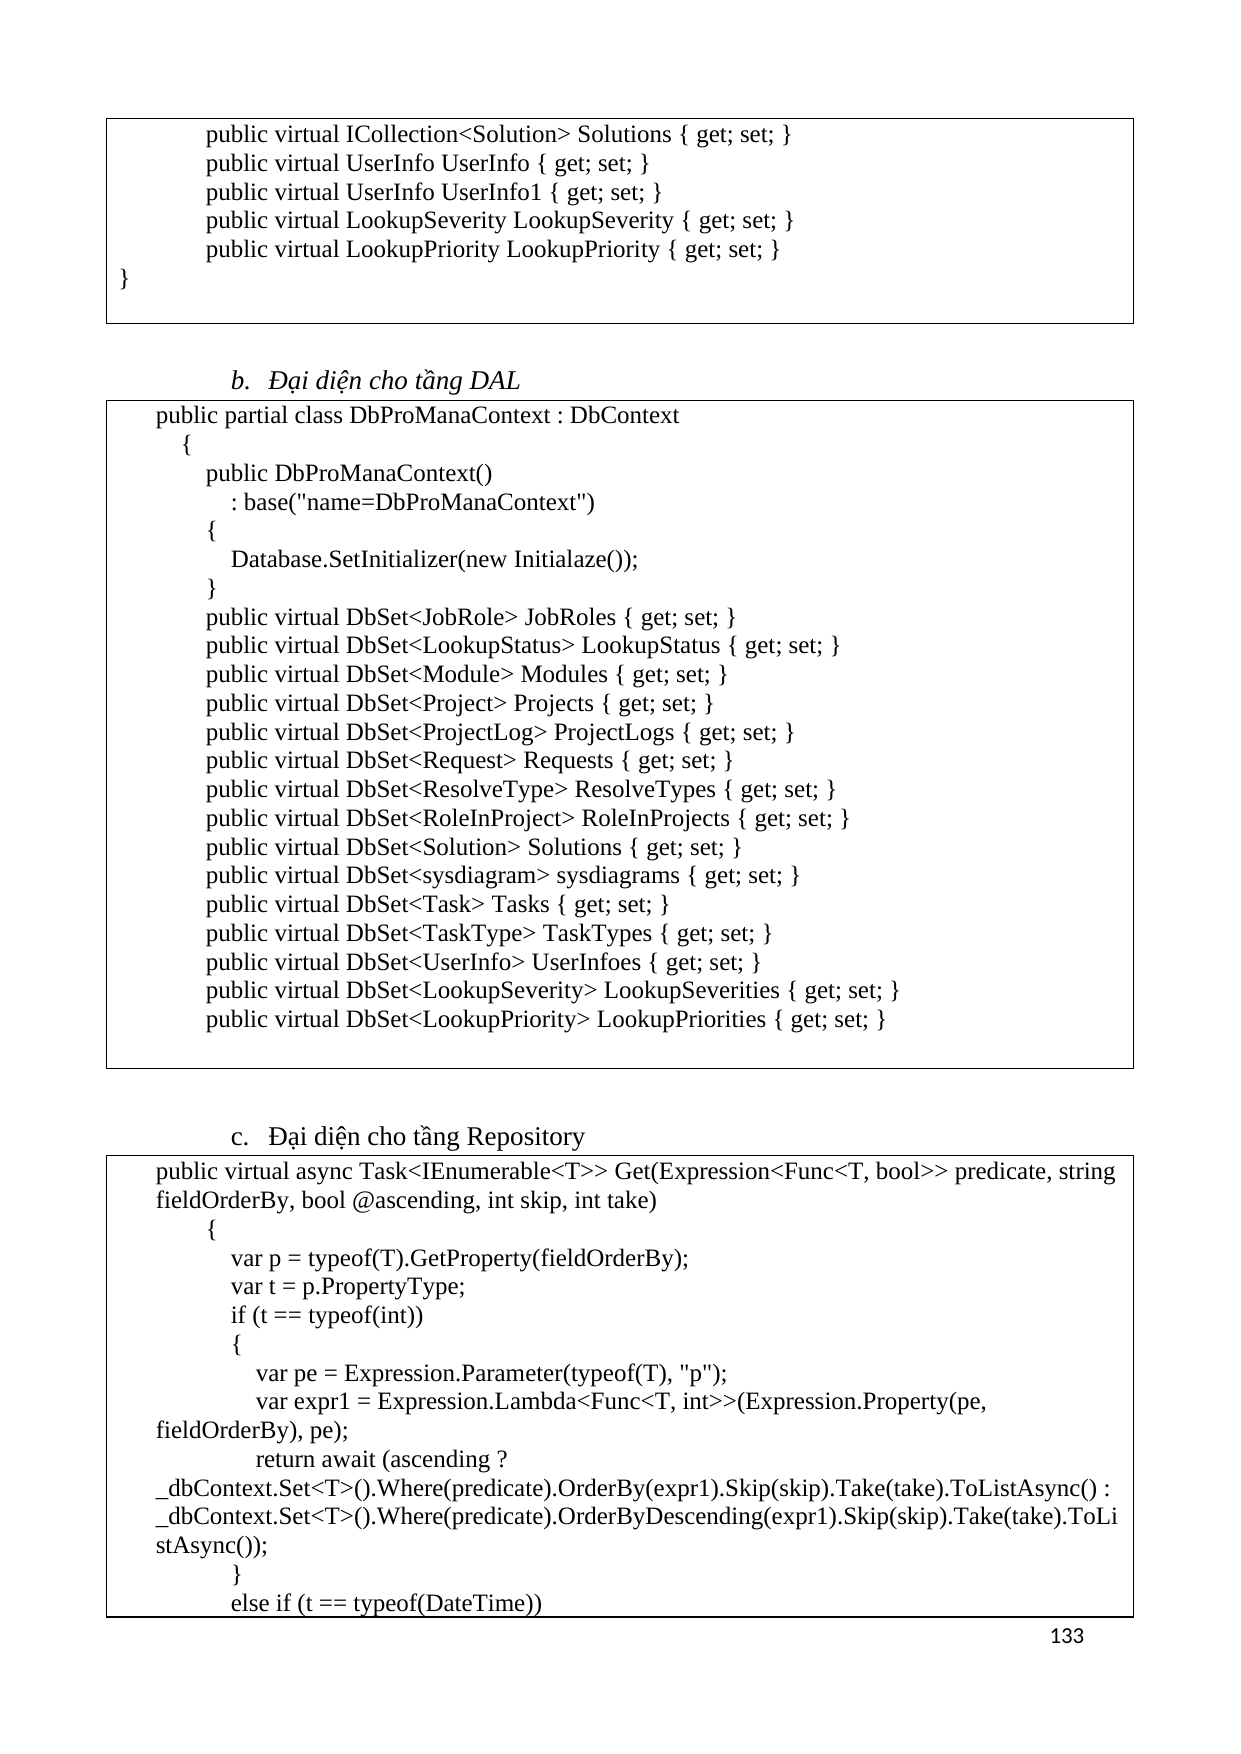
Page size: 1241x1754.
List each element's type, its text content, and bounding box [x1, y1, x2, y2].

list Đại diện cho tầng Repository [231, 1119, 1122, 1151]
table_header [107, 1156, 1133, 1616]
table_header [107, 119, 1133, 323]
list Đại diện cho tầng DAL [231, 364, 1122, 395]
table_header public partial class DbProManaContext : DbContext { public DbProManaContext() : base("name=DbProManaContext") { Database.SetInitializer(new Initialaze()); } public virtual DbSet<JobRole> JobRoles { get; set; } public virtual DbSet<LookupStatus> LookupStatus { get; set; } public virtual DbSet<Module> Modules { get; set; } public virtual DbSet<Project> Projects { get; set; } public virtual DbSet<ProjectLog> ProjectLogs { get; set; } public virtual DbSet<Request> Requests { get; set; } public virtual DbSet<ResolveType> ResolveTypes { get; set; } public virtual DbSet<RoleInProject> RoleInProjects { get; set; } public virtual DbSet<Solution> Solutions { get; set; } public virtual DbSet<sysdiagram> sysdiagrams { get; set; } public virtual DbSet<Task> Tasks { get; set; } public virtual DbSet<TaskType> TaskTypes { get; set; } public virtual DbSet<UserInfo> UserInfoes { get; set; } public virtual DbSet<LookupSeverity> LookupSeverities { get; set; } public virtual DbSet<LookupPriority> LookupPriorities { get; set; } [107, 401, 1133, 1068]
